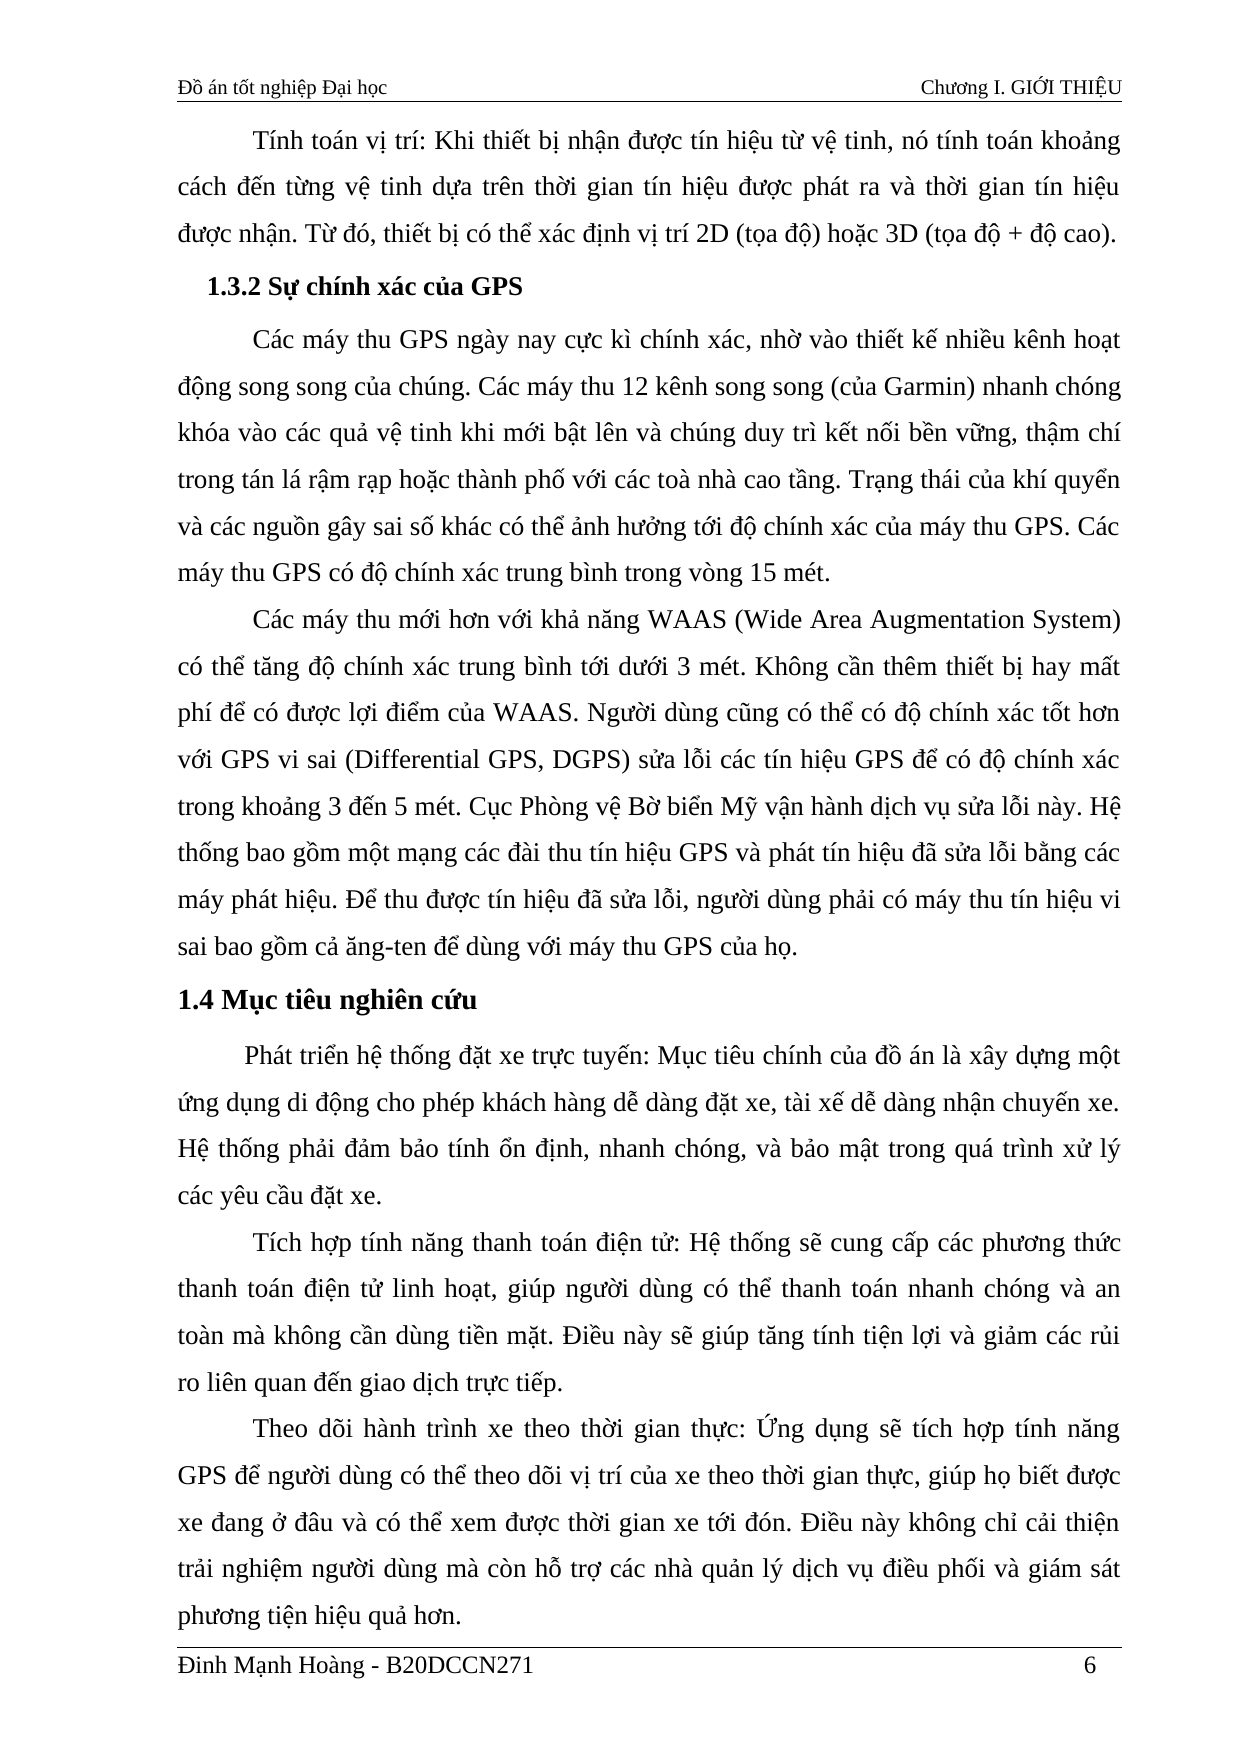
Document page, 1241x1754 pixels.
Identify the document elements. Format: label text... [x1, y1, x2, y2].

subtitle 1.4 Mục tiêu nghiên cứu [177, 982, 1122, 1016]
text Phát triển hệ thống đặt xe trực tuyến: Mục tiêu chính của đồ án là xây dựng một ứng dụng di động cho phép khách hàng dễ dàng đặt xe, tài xế dễ dàng nhận chuyến xe. Hệ thống phải đảm bảo tính ổn định, nhanh chóng, và bảo mật trong quá trình xử lý các yêu cầu đặt xe. [177, 1039, 1122, 1210]
text Tính toán vị trí: Khi thiết bị nhận được tín hiệu từ vệ tinh, nó tính toán khoảng cách đến từng vệ tinh dựa trên thời gian tín hiệu được phát ra và thời gian tín hiệu được nhận. Từ đó, thiết bị có thể xác định vị trí 2D (tọa độ) hoặc 3D (tọa độ + độ cao). [177, 124, 1122, 248]
subtitle 1.3.2 Sự chính xác của GPS [207, 270, 1122, 301]
text Tích hợp tính năng thanh toán điện tử: Hệ thống sẽ cung cấp các phương thức thanh toán điện tử linh hoạt, giúp người dùng có thể thanh toán nhanh chóng và an toàn mà không cần dùng tiền mặt. Điều này sẽ giúp tăng tính tiện lợi và giảm các rủi ro liên quan đến giao dịch trực tiếp. [177, 1226, 1122, 1397]
text Các máy thu mới hơn với khả năng WAAS (Wide Area Augmentation System) có thể tăng độ chính xác trung bình tới dưới 3 mét. Không cần thêm thiết bị hay mất phí để có được lợi điểm của WAAS. Người dùng cũng có thể có độ chính xác tốt hơn với GPS vi sai (Differential GPS, DGPS) sửa lỗi các tín hiệu GPS để có độ chính xác trong khoảng 3 đến 5 mét. Cục Phòng vệ Bờ biển Mỹ vận hành dịch vụ sửa lỗi này. Hệ thống bao gồm một mạng các đài thu tín hiệu GPS và phát tín hiệu đã sửa lỗi bằng các máy phát hiệu. Để thu được tín hiệu đã sửa lỗi, người dùng phải có máy thu tín hiệu vi sai bao gồm cả ăng-ten để dùng với máy thu GPS của họ. [177, 603, 1122, 961]
text Theo dõi hành trình xe theo thời gian thực: Ứng dụng sẽ tích hợp tính năng GPS để người dùng có thể theo dõi vị trí của xe theo thời gian thực, giúp họ biết được xe đang ở đâu và có thể xem được thời gian xe tới đón. Điều này không chỉ cải thiện trải nghiệm người dùng mà còn hỗ trợ các nhà quản lý dịch vụ điều phối và giám sát phương tiện hiệu quả hơn. [177, 1412, 1122, 1630]
text Các máy thu GPS ngày nay cực kì chính xác, nhờ vào thiết kế nhiều kênh hoạt động song song của chúng. Các máy thu 12 kênh song song (của Garmin) nhanh chóng khóa vào các quả vệ tinh khi mới bật lên và chúng duy trì kết nối bền vững, thậm chí trong tán lá rậm rạp hoặc thành phố với các toà nhà cao tầng. Trạng thái của khí quyển và các nguồn gây sai số khác có thể ảnh hưởng tới độ chính xác của máy thu GPS. Các máy thu GPS có độ chính xác trung bình trong vòng 15 mét. [177, 323, 1122, 587]
